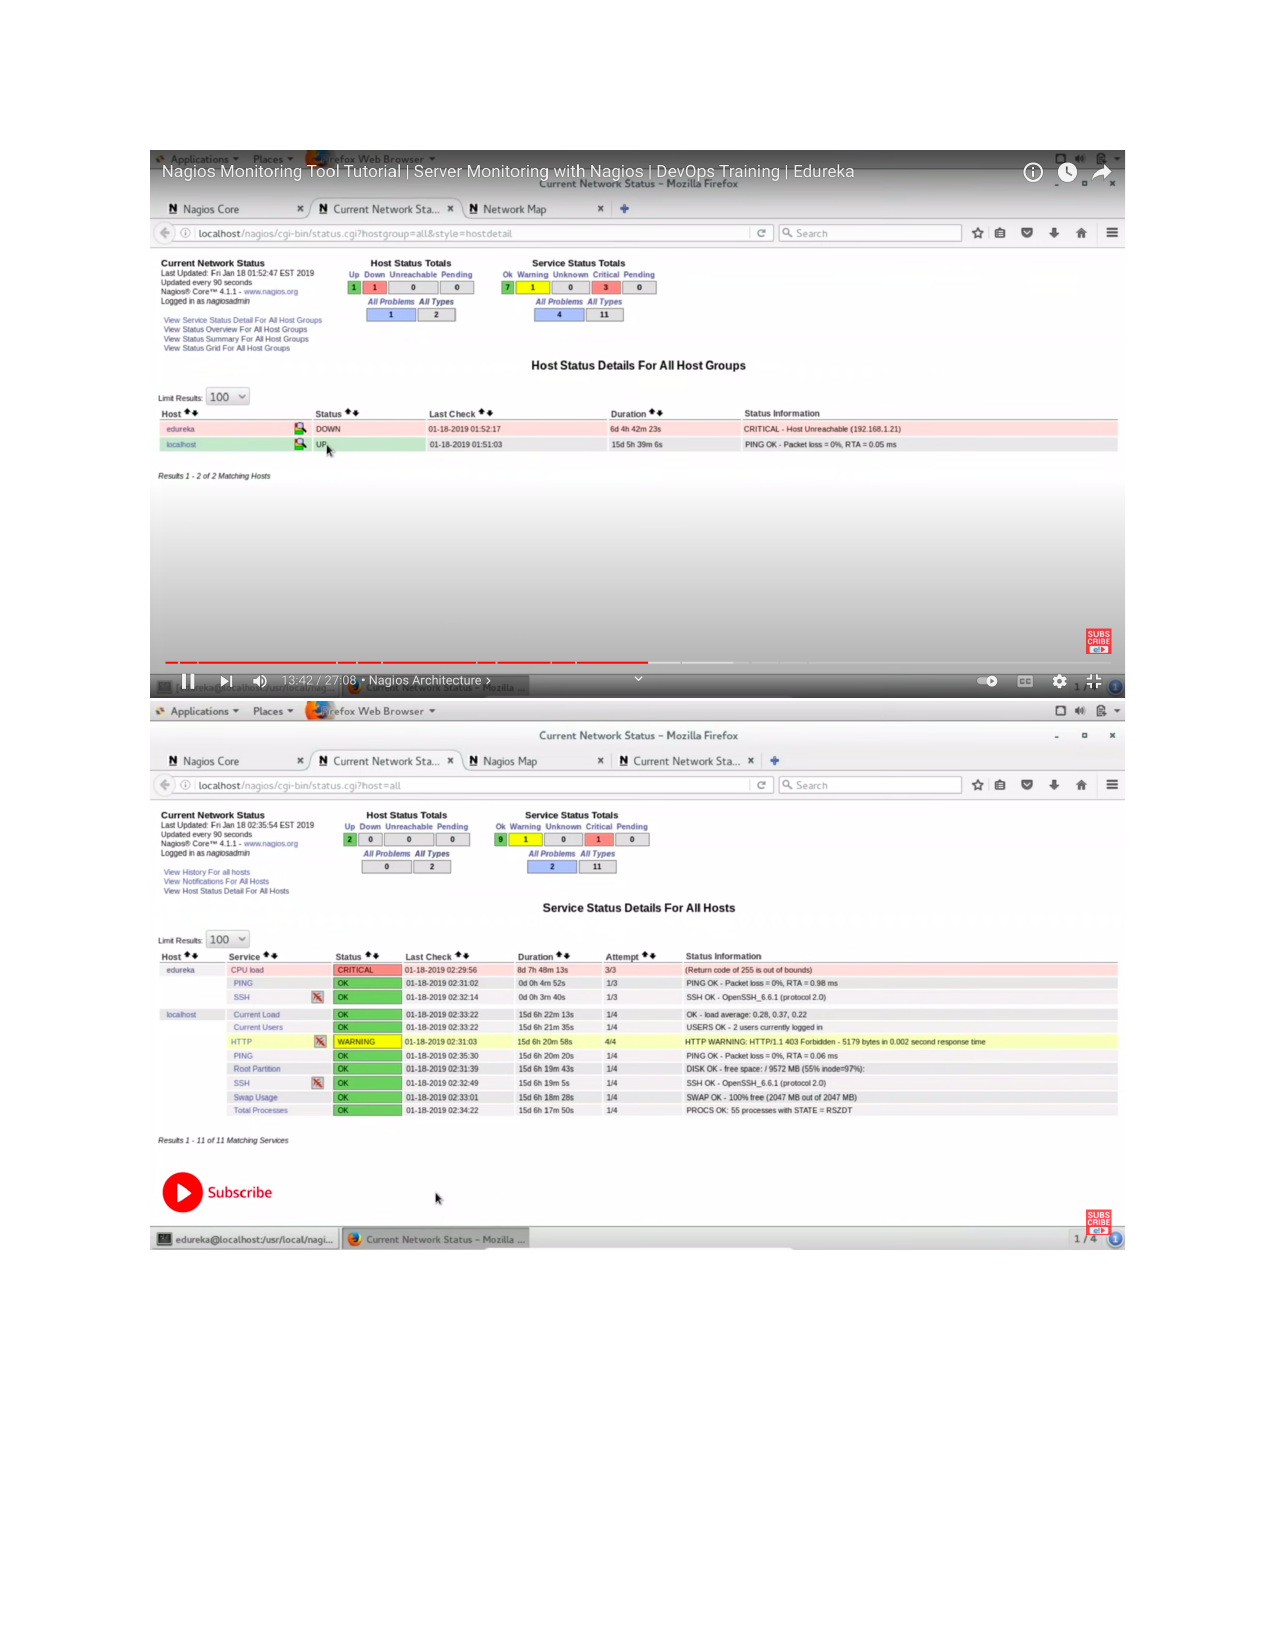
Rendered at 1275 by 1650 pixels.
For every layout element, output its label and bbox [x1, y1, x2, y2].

picture [150, 150, 1125, 698]
picture [150, 701, 1125, 1250]
